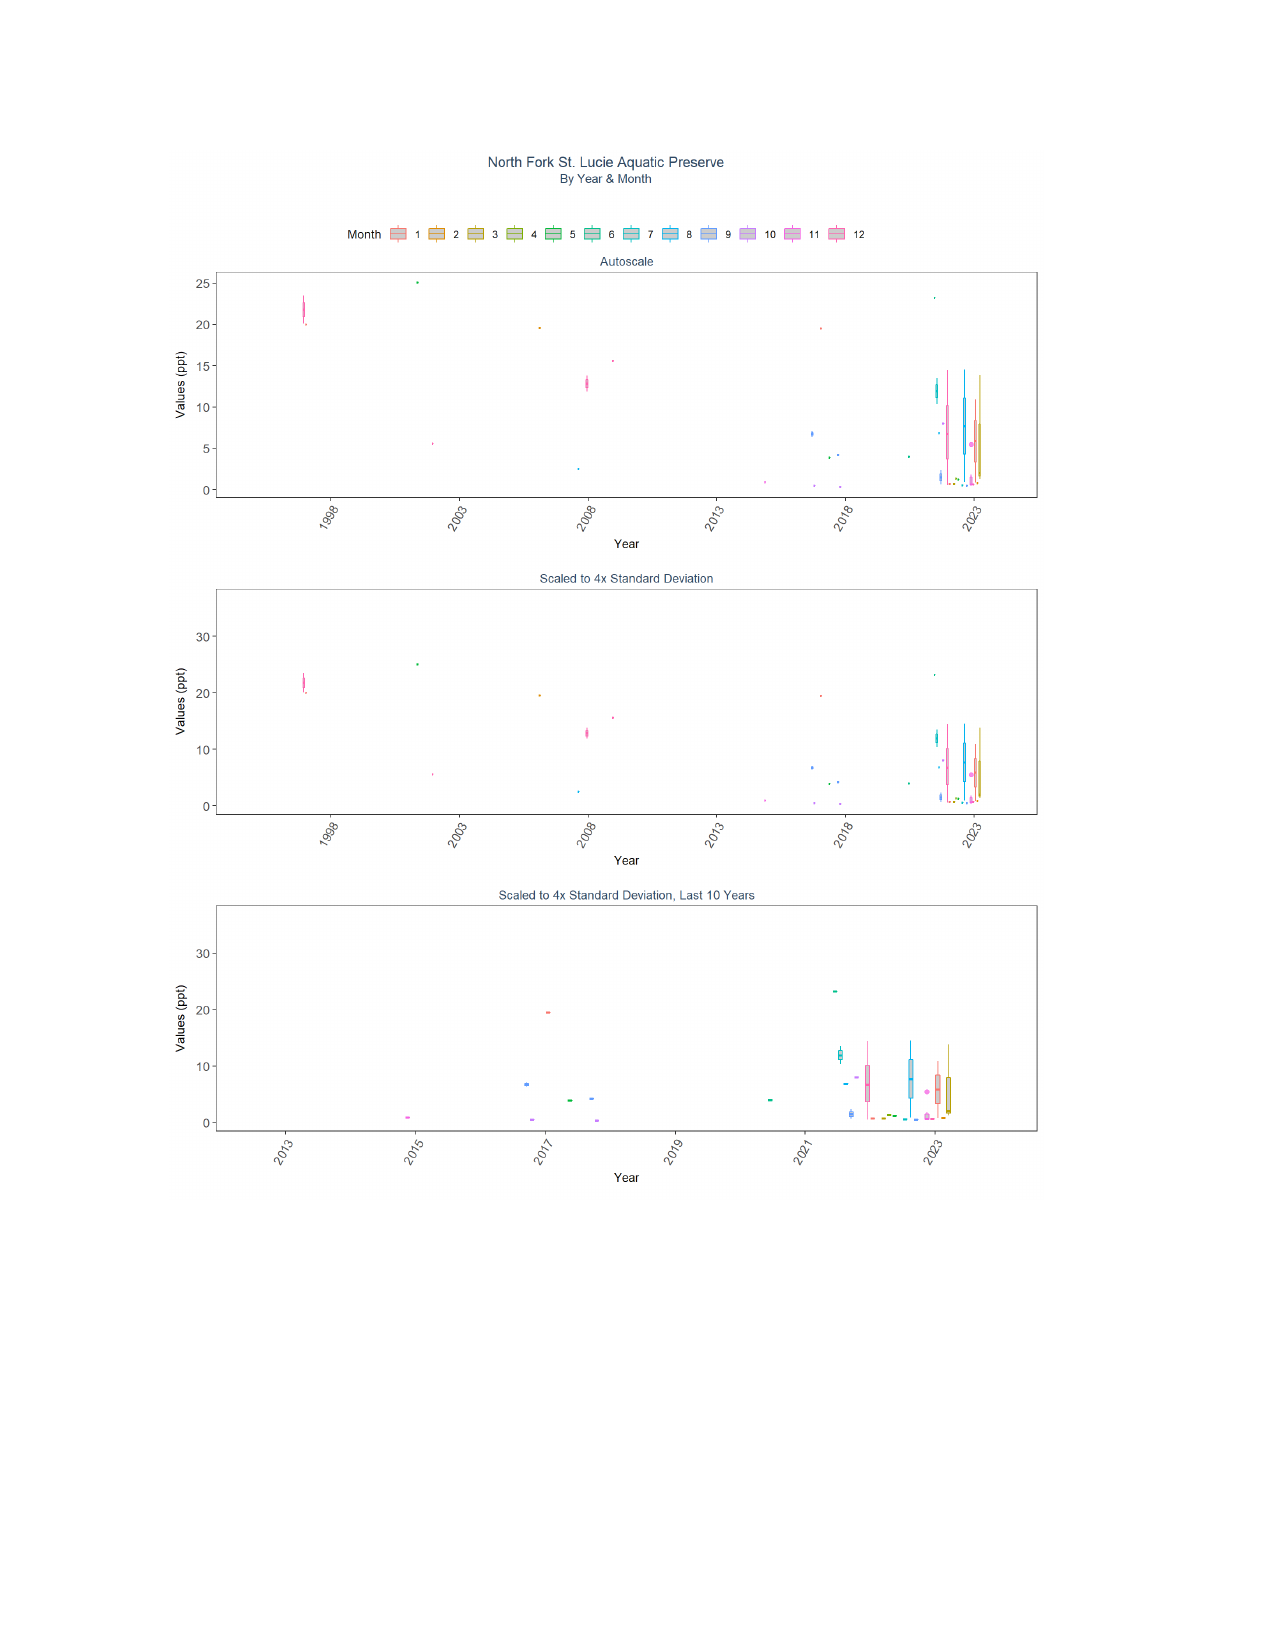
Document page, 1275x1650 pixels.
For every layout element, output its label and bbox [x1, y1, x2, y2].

picture [168, 150, 1044, 1200]
